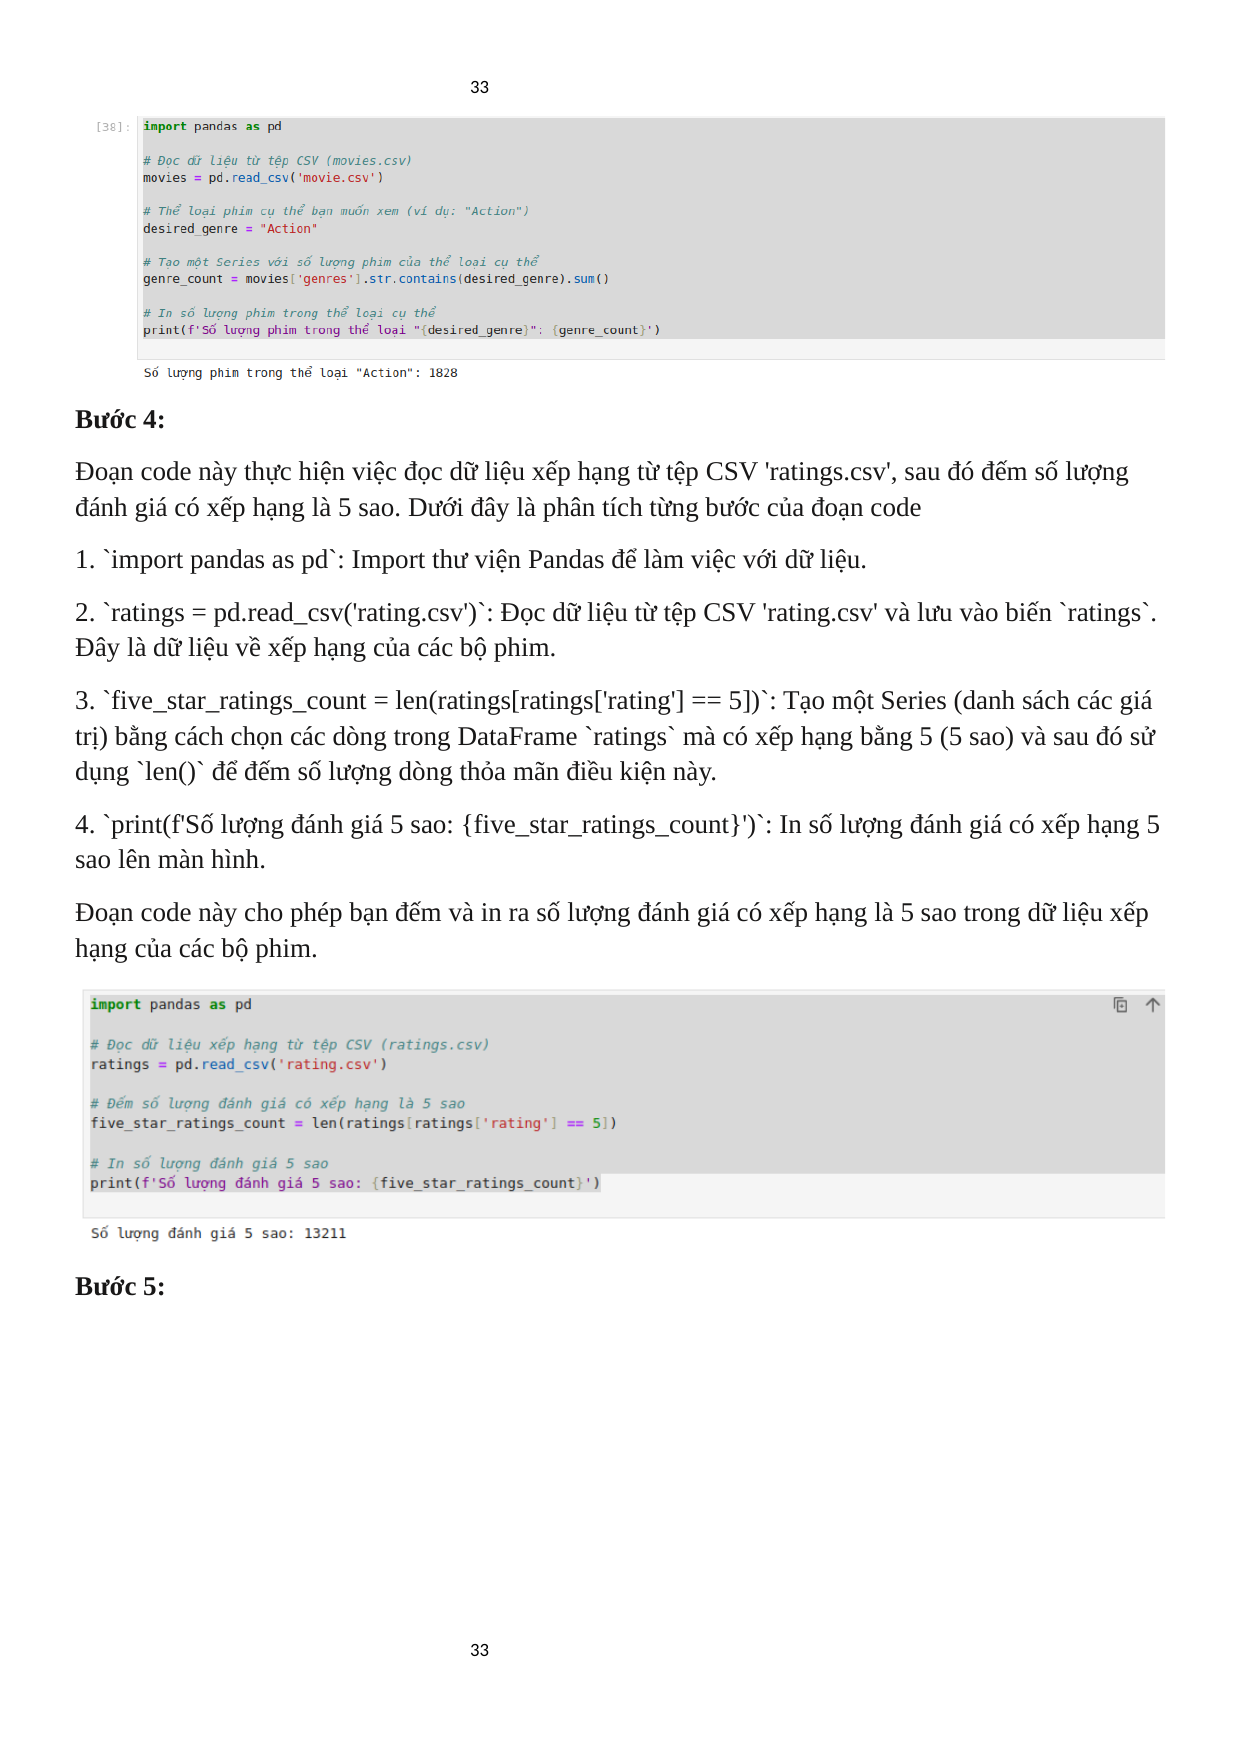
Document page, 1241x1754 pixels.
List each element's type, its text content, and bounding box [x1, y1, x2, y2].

text Bước 5: [75, 1270, 1165, 1301]
text Bước 4: [75, 403, 1165, 434]
text 4. `print(f'Số lượng đánh giá 5 sao: {five_star_ratings_count}')`: In số lượng đánh giá có xếp hạng 5 sao lên màn hình. [75, 808, 1165, 875]
text 1. `import pandas as pd`: Import thư viện Pandas để làm việc với dữ liệu. [75, 543, 1165, 574]
text 3. `five_star_ratings_count = len(ratings[ratings['rating'] == 5])`: Tạo một Series (danh sách các giá trị) bằng cách chọn các dòng trong DataFrame `ratings` mà có xếp hạng bằng 5 (5 sao) và sau đó sử dụng `len()` để đếm số lượng dòng thỏa mãn điều kiện này. [75, 684, 1165, 787]
text Đoạn code này cho phép bạn đếm và in ra số lượng đánh giá có xếp hạng là 5 sao trong dữ liệu xếp hạng của các bộ phim. [75, 896, 1165, 963]
text 2. `ratings = pd.read_csv('rating.csv')`: Đọc dữ liệu từ tệp CSV 'rating.csv' và lưu vào biến `ratings`. Đây là dữ liệu về xếp hạng của các bộ phim. [75, 596, 1165, 663]
text Đoạn code này thực hiện việc đọc dữ liệu xếp hạng từ tệp CSV 'ratings.csv', sau đó đếm số lượng đánh giá có xếp hạng là 5 sao. Dưới đây là phân tích từng bước của đoạn code [75, 455, 1165, 522]
picture [75, 984, 1166, 1249]
picture [75, 116, 1166, 382]
